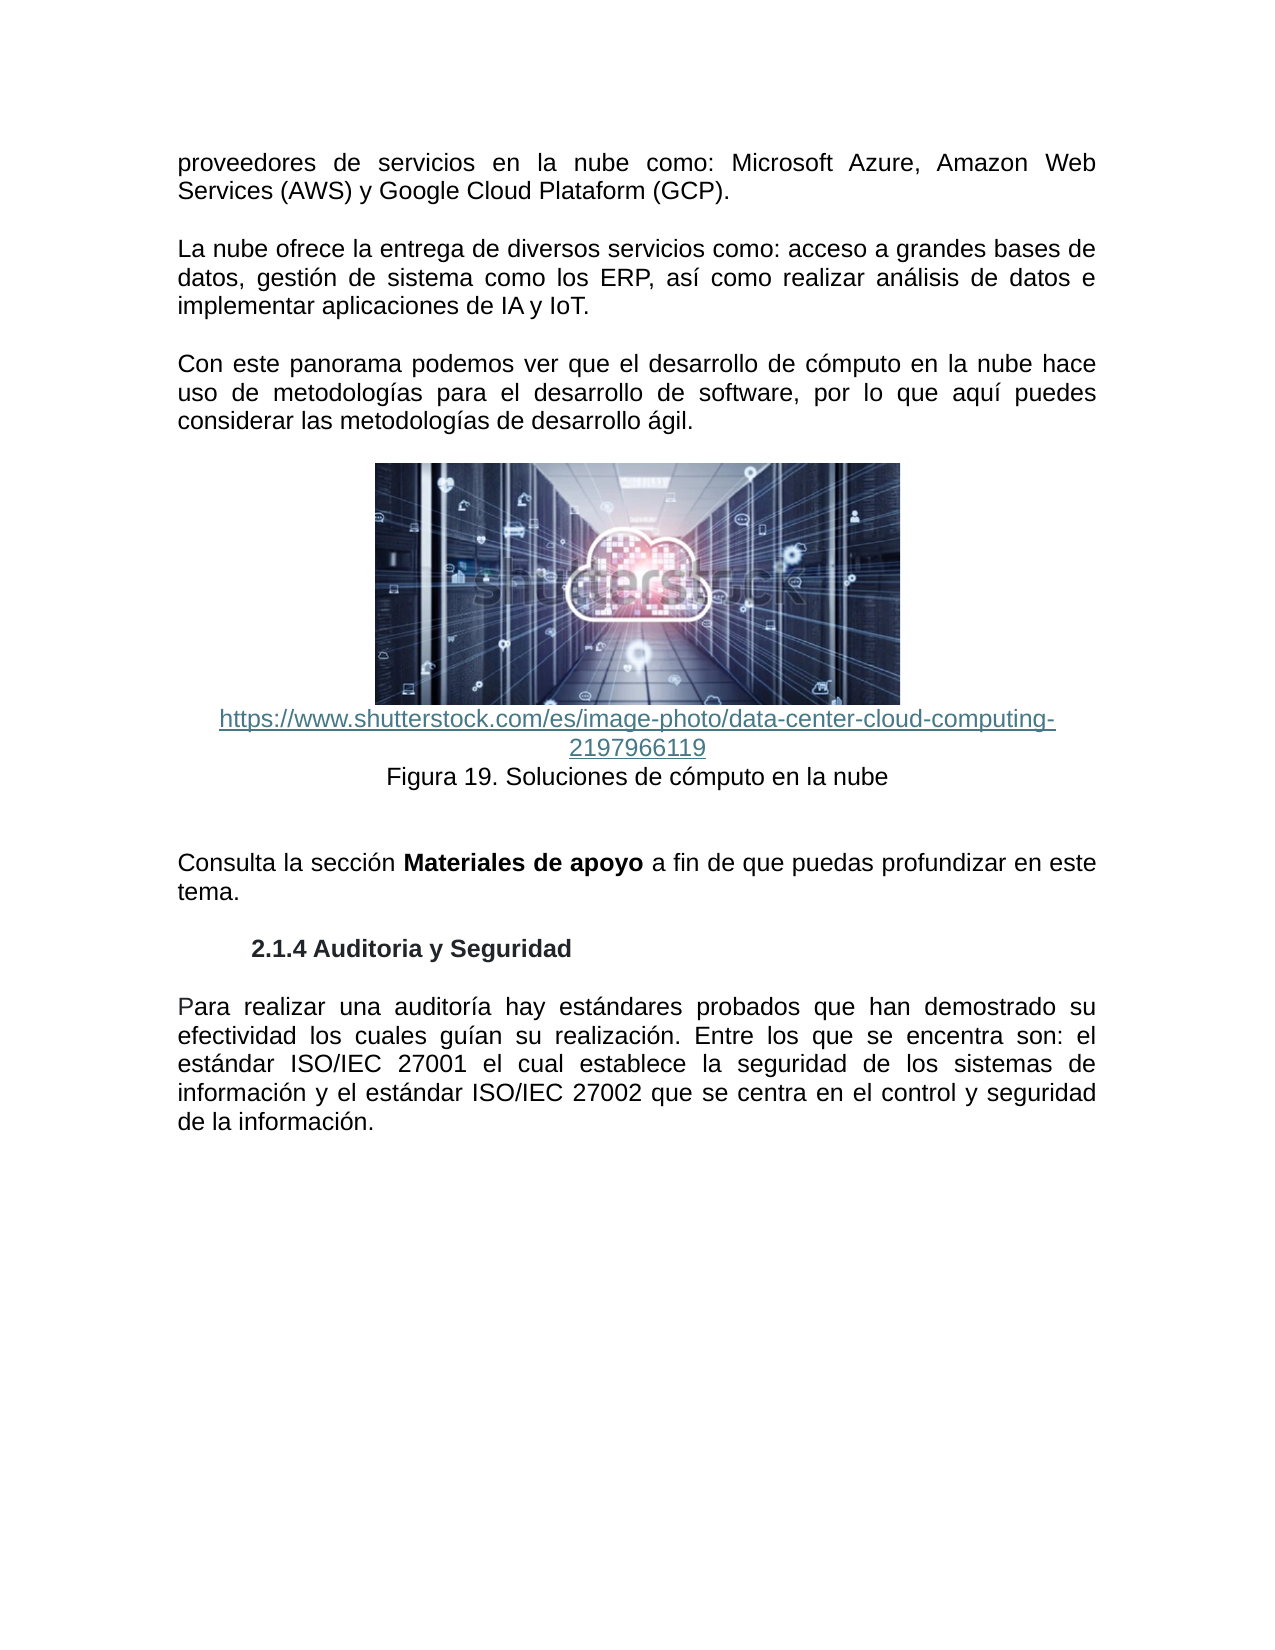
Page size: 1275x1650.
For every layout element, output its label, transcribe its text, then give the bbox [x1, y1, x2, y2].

text Para realizar una auditoría hay estándares probados que han demostrado su efectividad los cuales guían su realización. Entre los que se encentra son: el estándar ISO/IEC 27001 el cual establece la seguridad de los sistemas de información y el estándar ISO/IEC 27002 que se centra en el control y seguridad de la información. [177, 992, 1098, 1136]
text Con este panorama podemos ver que el desarrollo de cómputo en la nube hace uso de metodologías para el desarrollo de software, por lo que aquí puedes considerar las metodologías de desarrollo ágil. [177, 349, 1098, 435]
text https://www.shutterstock.com/es/image-photo/data-center-cloud-computing-2197966119 [177, 704, 1098, 762]
text Consulta la sección Materiales de apoyo a fin de que puedas profundizar en este tema. [177, 848, 1098, 906]
picture [375, 463, 901, 705]
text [177, 148, 1098, 205]
text Figura 19. Soluciones de cómputo en la nube [177, 762, 1098, 791]
text La nube ofrece la entrega de diversos servicios como: acceso a grandes bases de datos, gestión de sistema como los ERP, así como realizar análisis de datos e implementar aplicaciones de IA y IoT. [177, 234, 1098, 320]
text 2.1.4 Auditoria y Seguridad [251, 934, 1098, 963]
